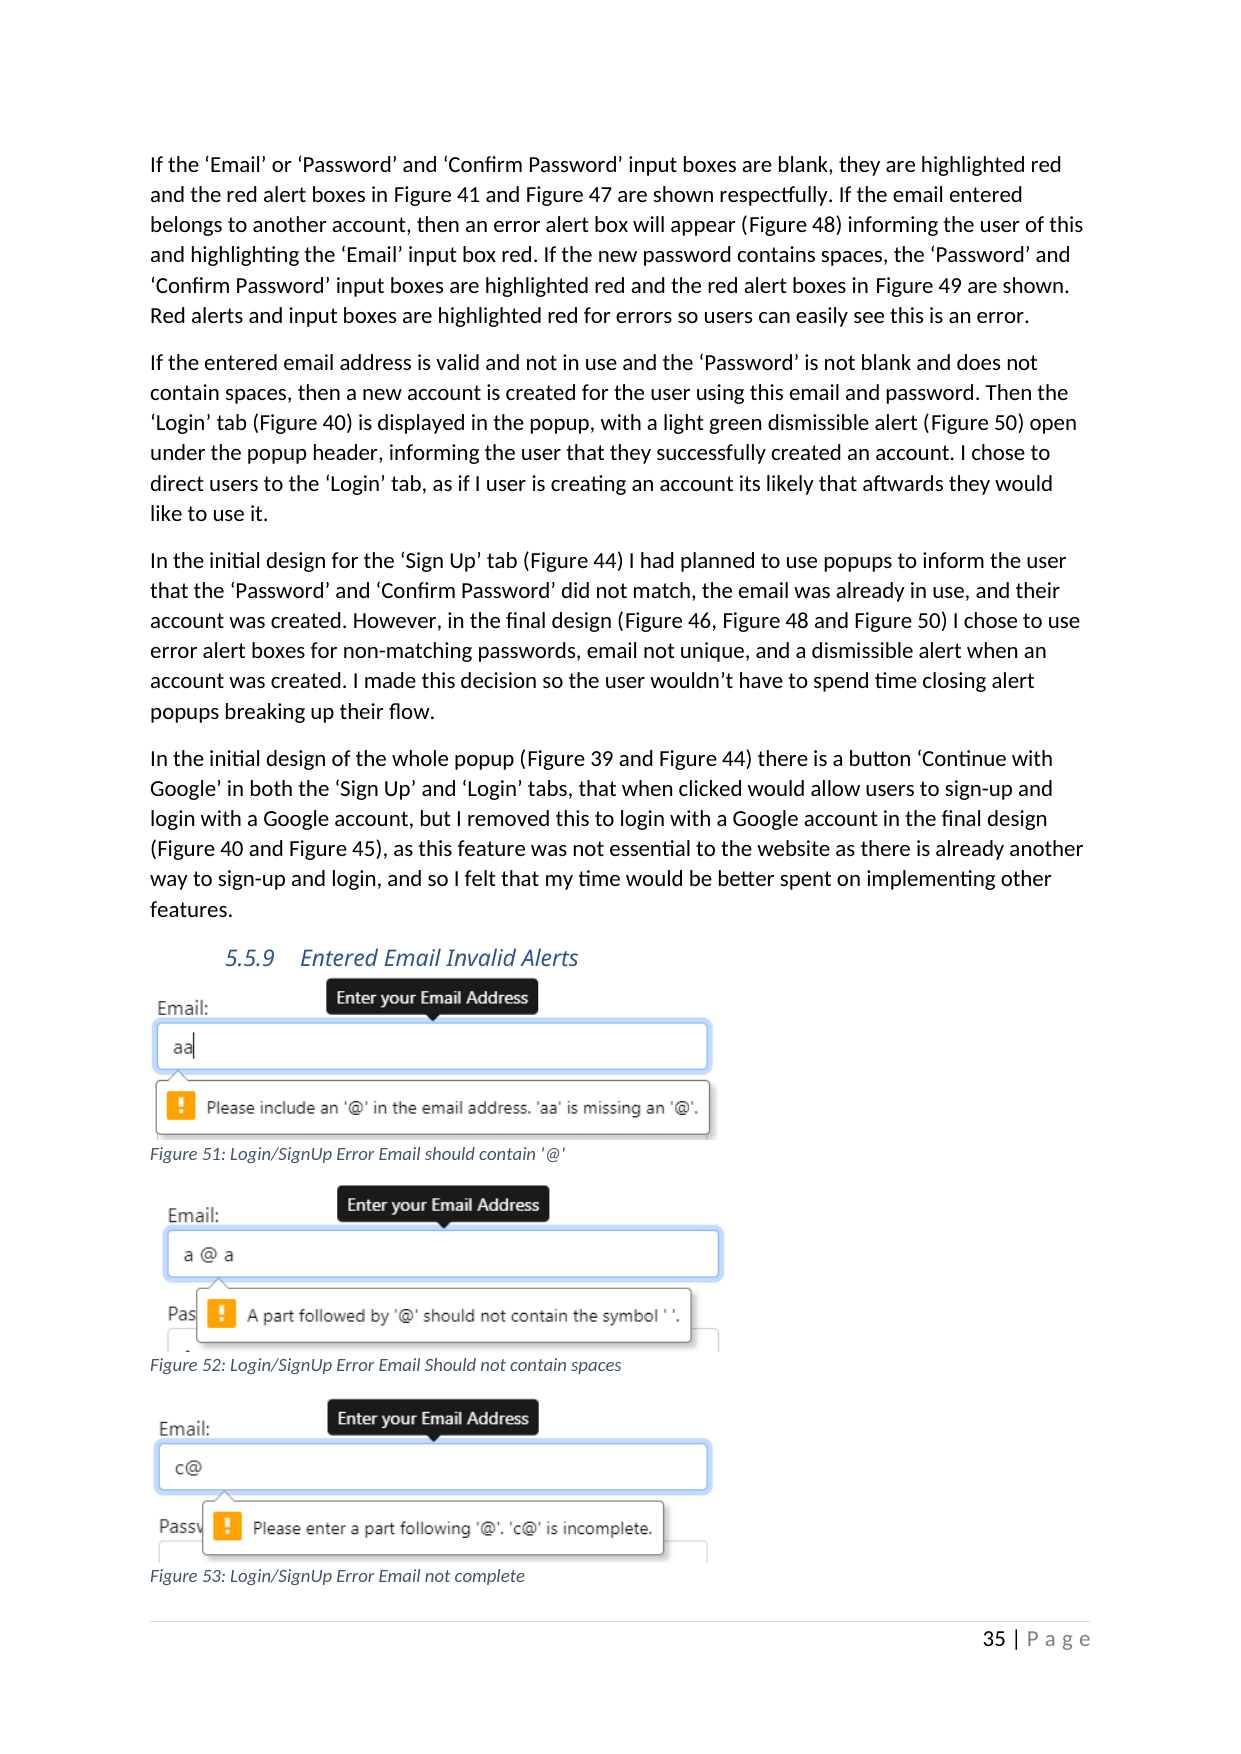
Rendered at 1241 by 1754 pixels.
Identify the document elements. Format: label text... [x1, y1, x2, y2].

picture [150, 975, 719, 1140]
text If the entered email address is valid and not in use and the ‘Password’ is not blank and does not contain spaces, then a new account is created for the user using this email and password. Then the ‘Login’ tab (Figure 40) is displayed in the popup, with a light green dismissible alert (Figure 50) open under the popup header, informing the user that they successfully created an account. I chose to direct users to the ‘Login’ tab, as if I user is creating an account its likely that aftwards they would like to use it. [150, 348, 1090, 527]
picture [150, 1185, 733, 1352]
picture [150, 1397, 719, 1563]
text In the initial design of the whole popup (Figure 39 and Figure 44) there is a button ‘Continue with Google’ in both the ‘Sign Up’ and ‘Login’ tabs, that when clicked would allow users to sign-up and login with a Google account, but I removed this to login with a Google account in the final design (Figure 40 and Figure 45), as this feature was not essential to the website as there is already another way to sign-up and login, and so I felt that my time would be better spent on implementing other features. [150, 744, 1090, 923]
text In the initial design for the ‘Sign Up’ tab (Figure 44) I had planned to use popups to inform the user that the ‘Password’ and ‘Confirm Password’ did not match, the email was already in use, and their account was created. However, in the final design (Figure 46, Figure 48 and Figure 50) I chose to use error alert boxes for non-matching passwords, email not unique, and a dismissible alert when an account was created. I made this decision so the user wouldn’t have to spend time closing alert popups breaking up their flow. [150, 546, 1090, 725]
text If the ‘Email’ or ‘Password’ and ‘Confirm Password’ input boxes are blank, they are highlighted red and the red alert boxes in Figure 41 and Figure 47 are shown respectfully. If the email entered belongs to another account, then an error alert box will appear (Figure 48) informing the user of this and highlighting the ‘Email’ input box red. If the new password contains spaces, the ‘Password’ and ‘Confirm Password’ input boxes are highlighted red and the red alert boxes in Figure 49 are shown. Red alerts and input boxes are highlighted red for errors so users can easily see this is an error. [150, 150, 1090, 329]
subtitle Entered Email Invalid Alerts [225, 942, 1090, 973]
